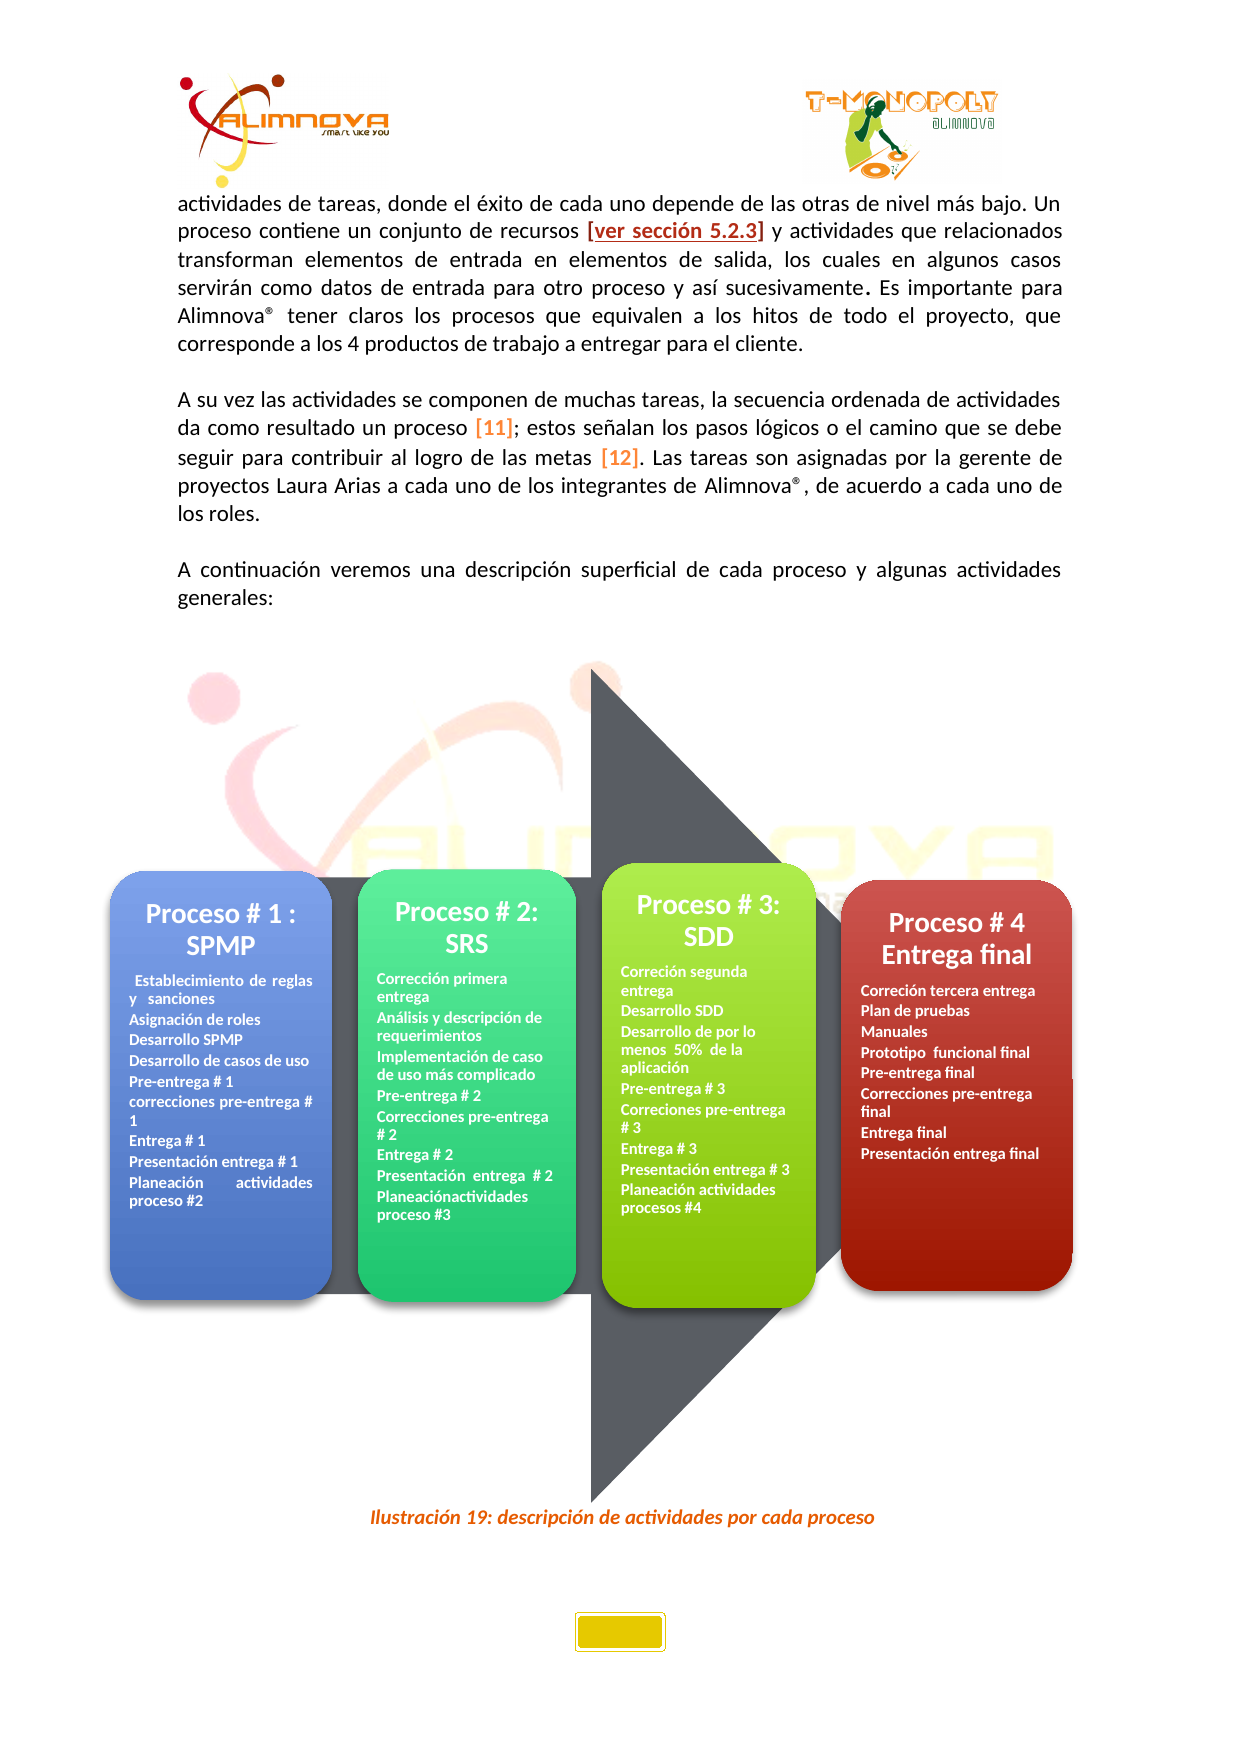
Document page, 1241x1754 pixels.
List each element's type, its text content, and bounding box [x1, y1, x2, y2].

text Ilustración 19: descripción de actividades por cada proceso [177, 667, 1063, 915]
picture [802, 79, 1002, 184]
text A continuación veremos una descripción superficial de cada proceso y algunas actividades generales: [177, 555, 1063, 611]
text Ilustración 19: descripción de actividades por cada proceso [177, 1257, 1063, 1530]
picture [177, 73, 389, 189]
